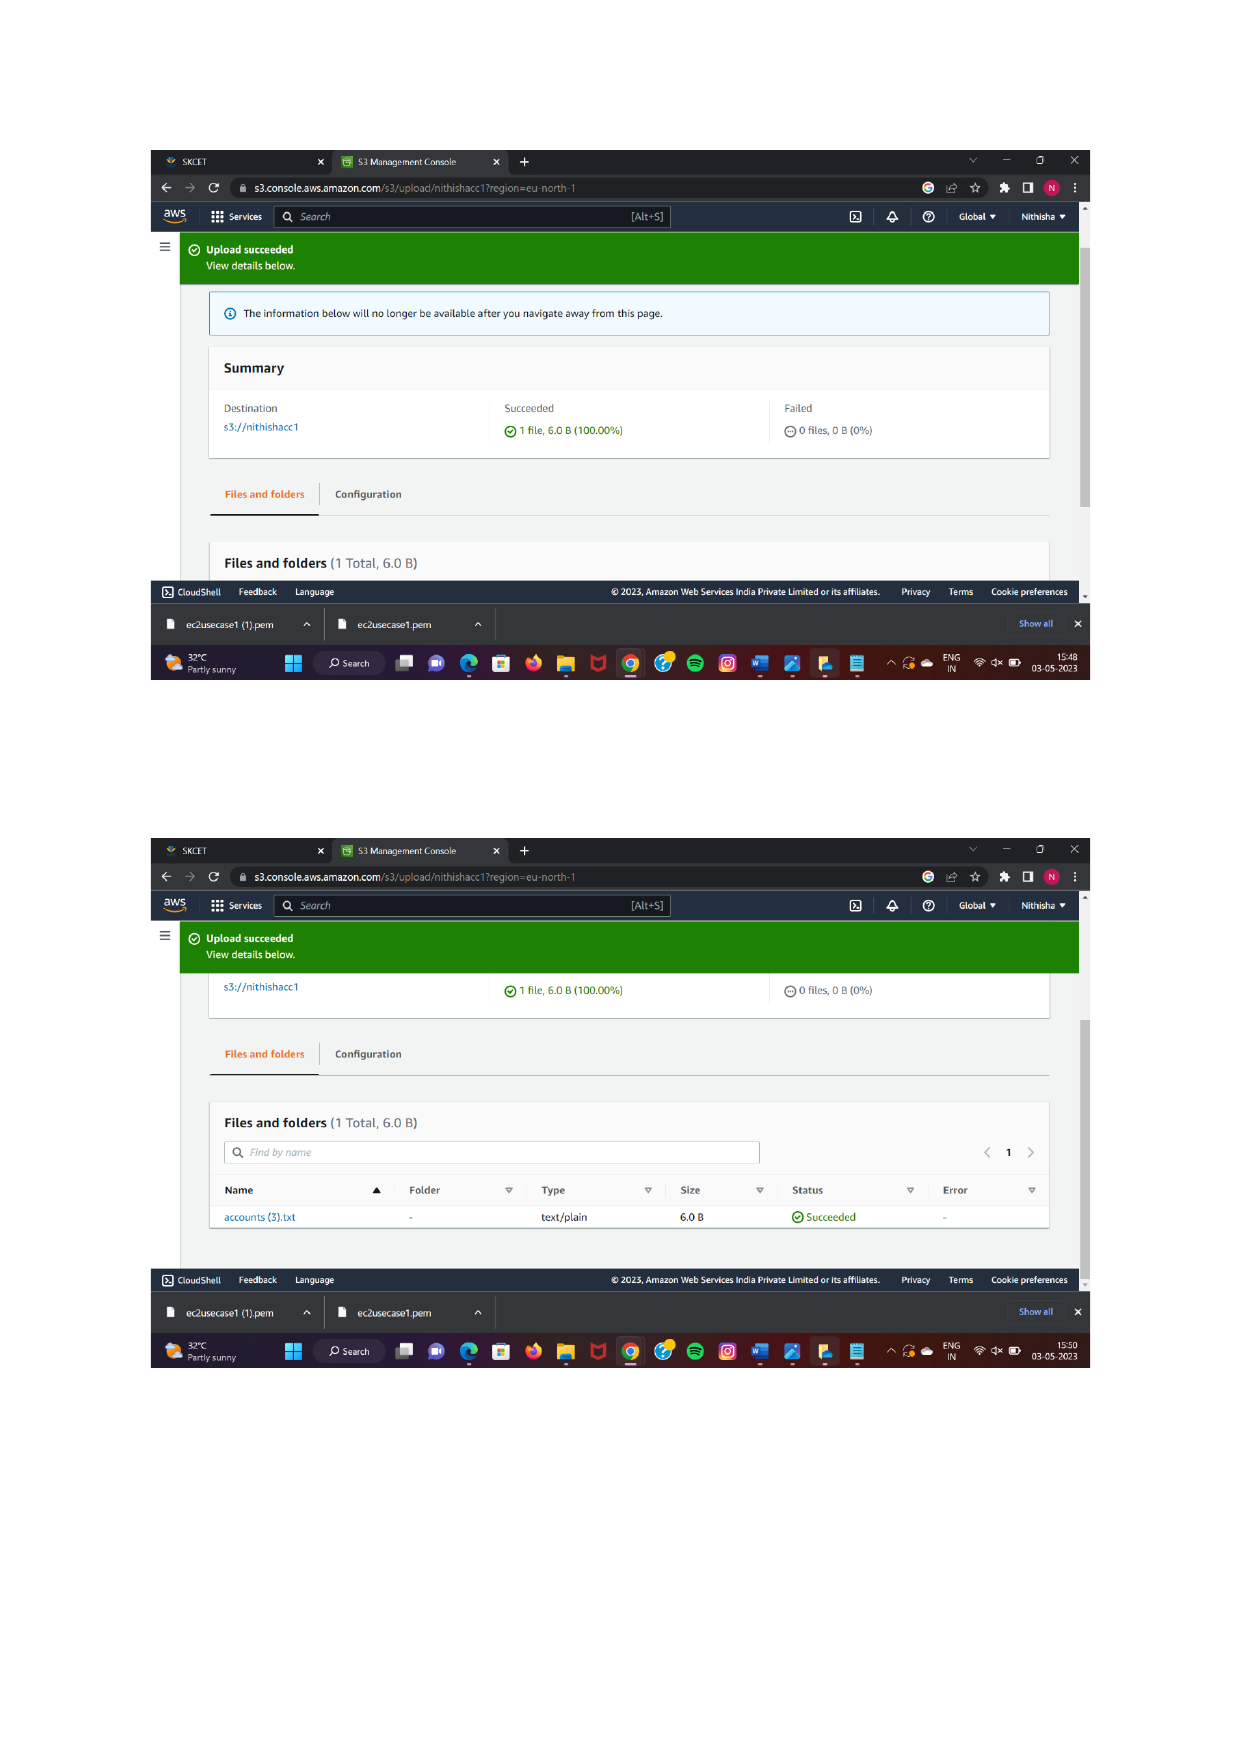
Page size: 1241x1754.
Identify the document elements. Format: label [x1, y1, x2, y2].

picture [150, 838, 1091, 1368]
picture [150, 150, 1091, 680]
